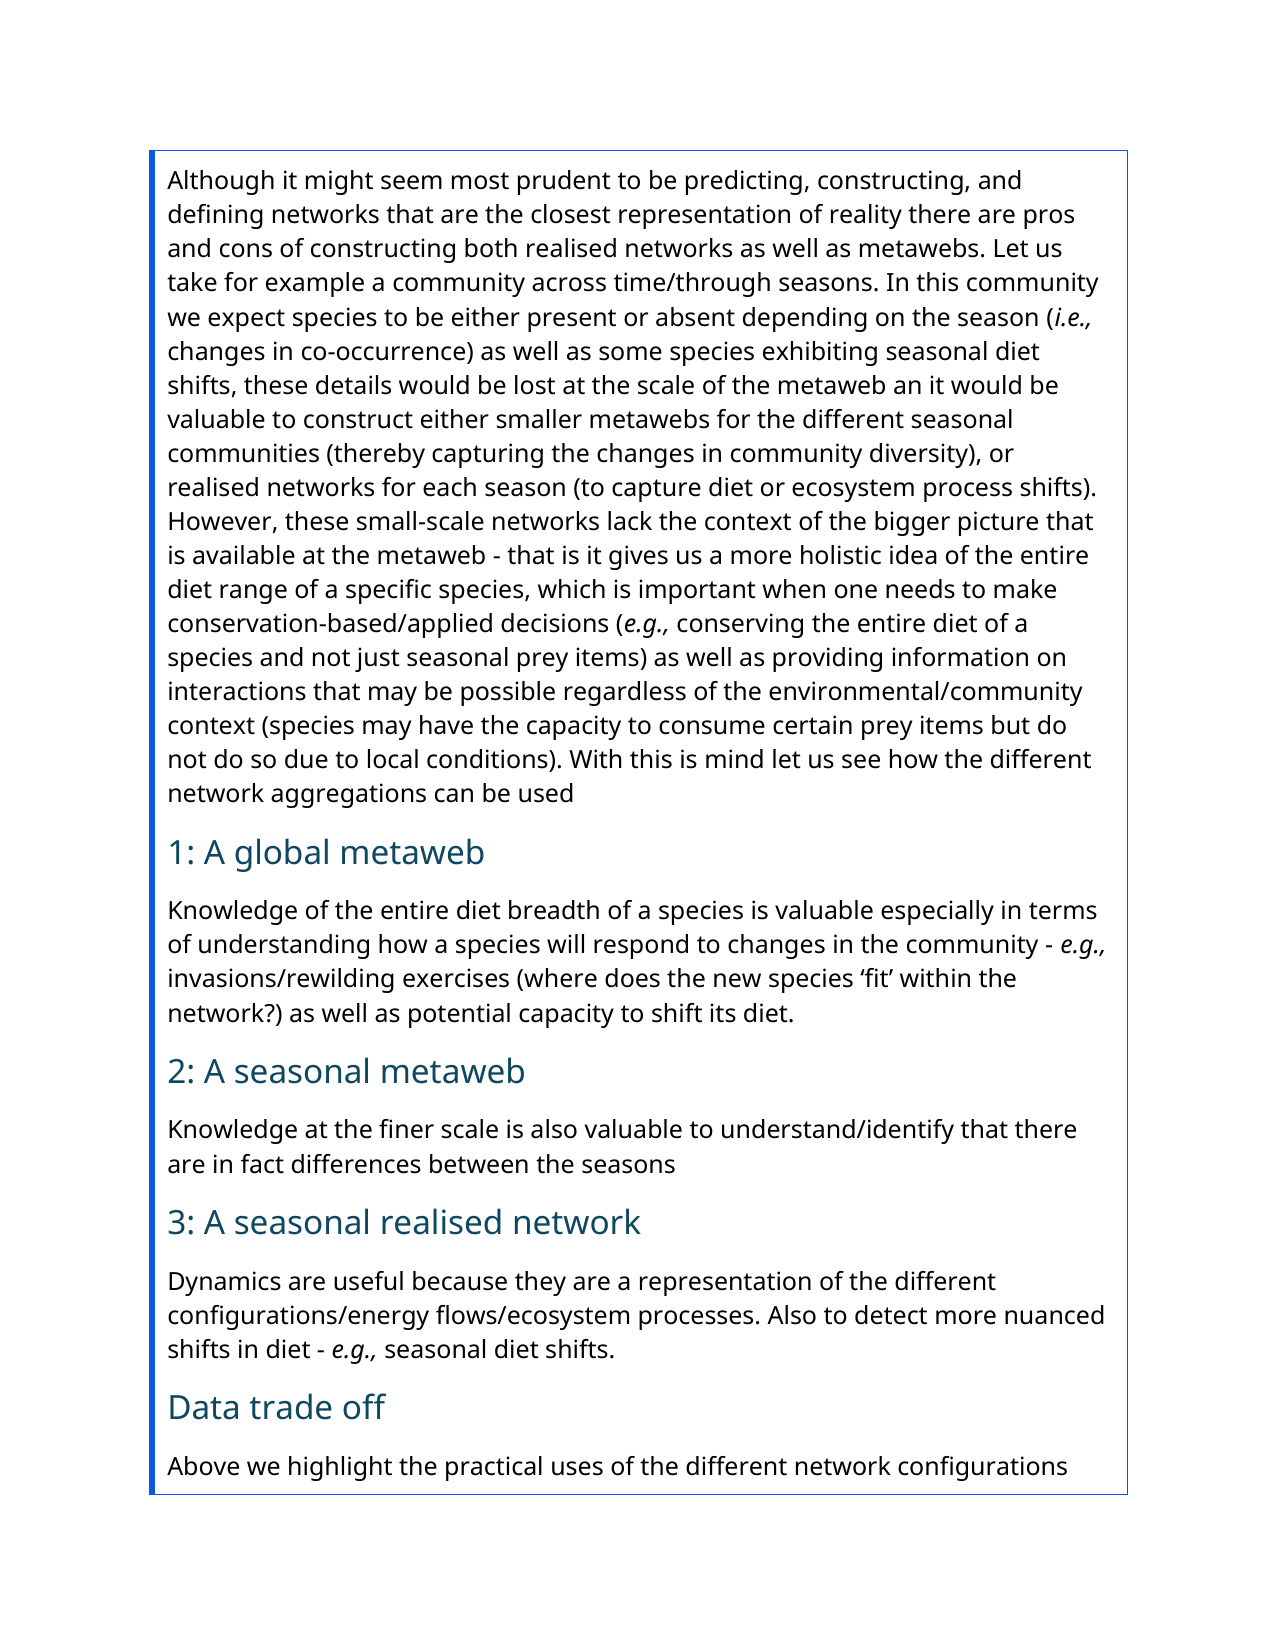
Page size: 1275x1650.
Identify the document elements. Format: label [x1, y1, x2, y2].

table_cell [155, 151, 1127, 1494]
